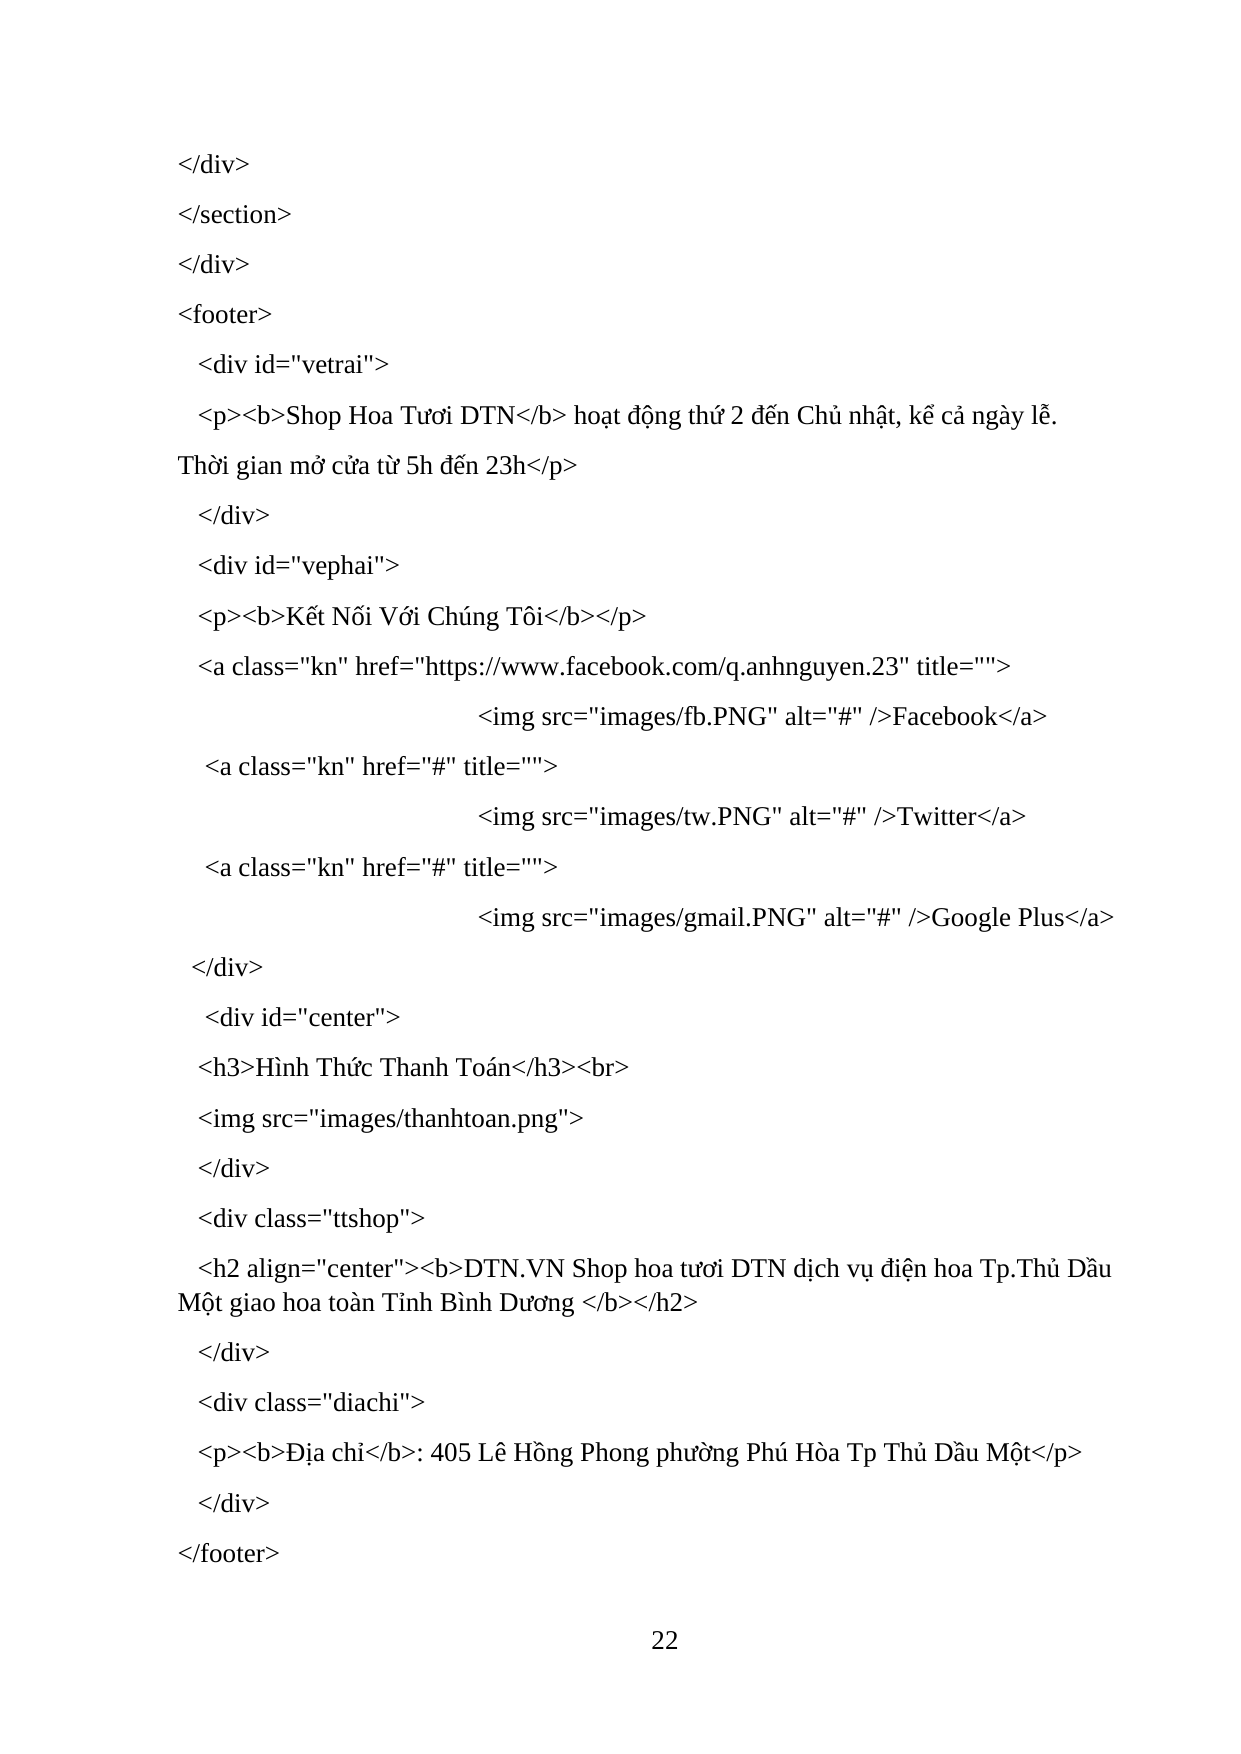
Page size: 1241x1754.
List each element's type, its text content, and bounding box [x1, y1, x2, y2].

text </div> [177, 1336, 1122, 1367]
text <img src="images/tw.PNG" alt="#" />Twitter</a> [177, 800, 1122, 832]
text </footer> [177, 1537, 1122, 1568]
text <p><b>Shop Hoa Tươi DTN</b> hoạt động thứ 2 đến Chủ nhật, kể cả ngày lễ. [177, 399, 1122, 430]
text </div> [177, 248, 1122, 279]
text <h3>Hình Thức Thanh Toán</h3><br> [177, 1051, 1122, 1083]
text </div> [177, 148, 1122, 179]
text <footer> [177, 298, 1122, 329]
text <h2 align="center"><b>DTN.VN Shop hoa tươi DTN dịch vụ điện hoa Tp.Thủ Dầu Một giao hoa toàn Tỉnh Bình Dương </b></h2> [177, 1252, 1122, 1317]
text <img src="images/fb.PNG" alt="#" />Facebook</a> [177, 700, 1122, 731]
text </div> [177, 1487, 1122, 1518]
text <div id="vetrai"> [177, 348, 1122, 380]
text <img src="images/thanhtoan.png"> [177, 1102, 1122, 1133]
text </div> [177, 1152, 1122, 1183]
text <a class="kn" href="#" title=""> [177, 851, 1122, 882]
text <a class="kn" href="#" title=""> [177, 750, 1122, 781]
text </section> [177, 198, 1122, 229]
text <div id="vephai"> [177, 549, 1122, 581]
text </div> [177, 951, 1122, 982]
text <div id="center"> [177, 1001, 1122, 1032]
text <div class="diachi"> [177, 1386, 1122, 1417]
text <img src="images/gmail.PNG" alt="#" />Google Plus</a> [177, 901, 1122, 932]
text <div class="ttshop"> [177, 1202, 1122, 1233]
text <p><b>Kết Nối Với Chúng Tôi</b></p> [177, 599, 1122, 631]
text Thời gian mở cửa từ 5h đến 23h</p> [177, 449, 1122, 480]
text </div> [177, 499, 1122, 530]
text <p><b>Địa chỉ</b>: 405 Lê Hồng Phong phường Phú Hòa Tp Thủ Dầu Một</p> [177, 1436, 1122, 1468]
text <a class="kn" href="https://www.facebook.com/q.anhnguyen.23" title=""> [177, 650, 1122, 681]
